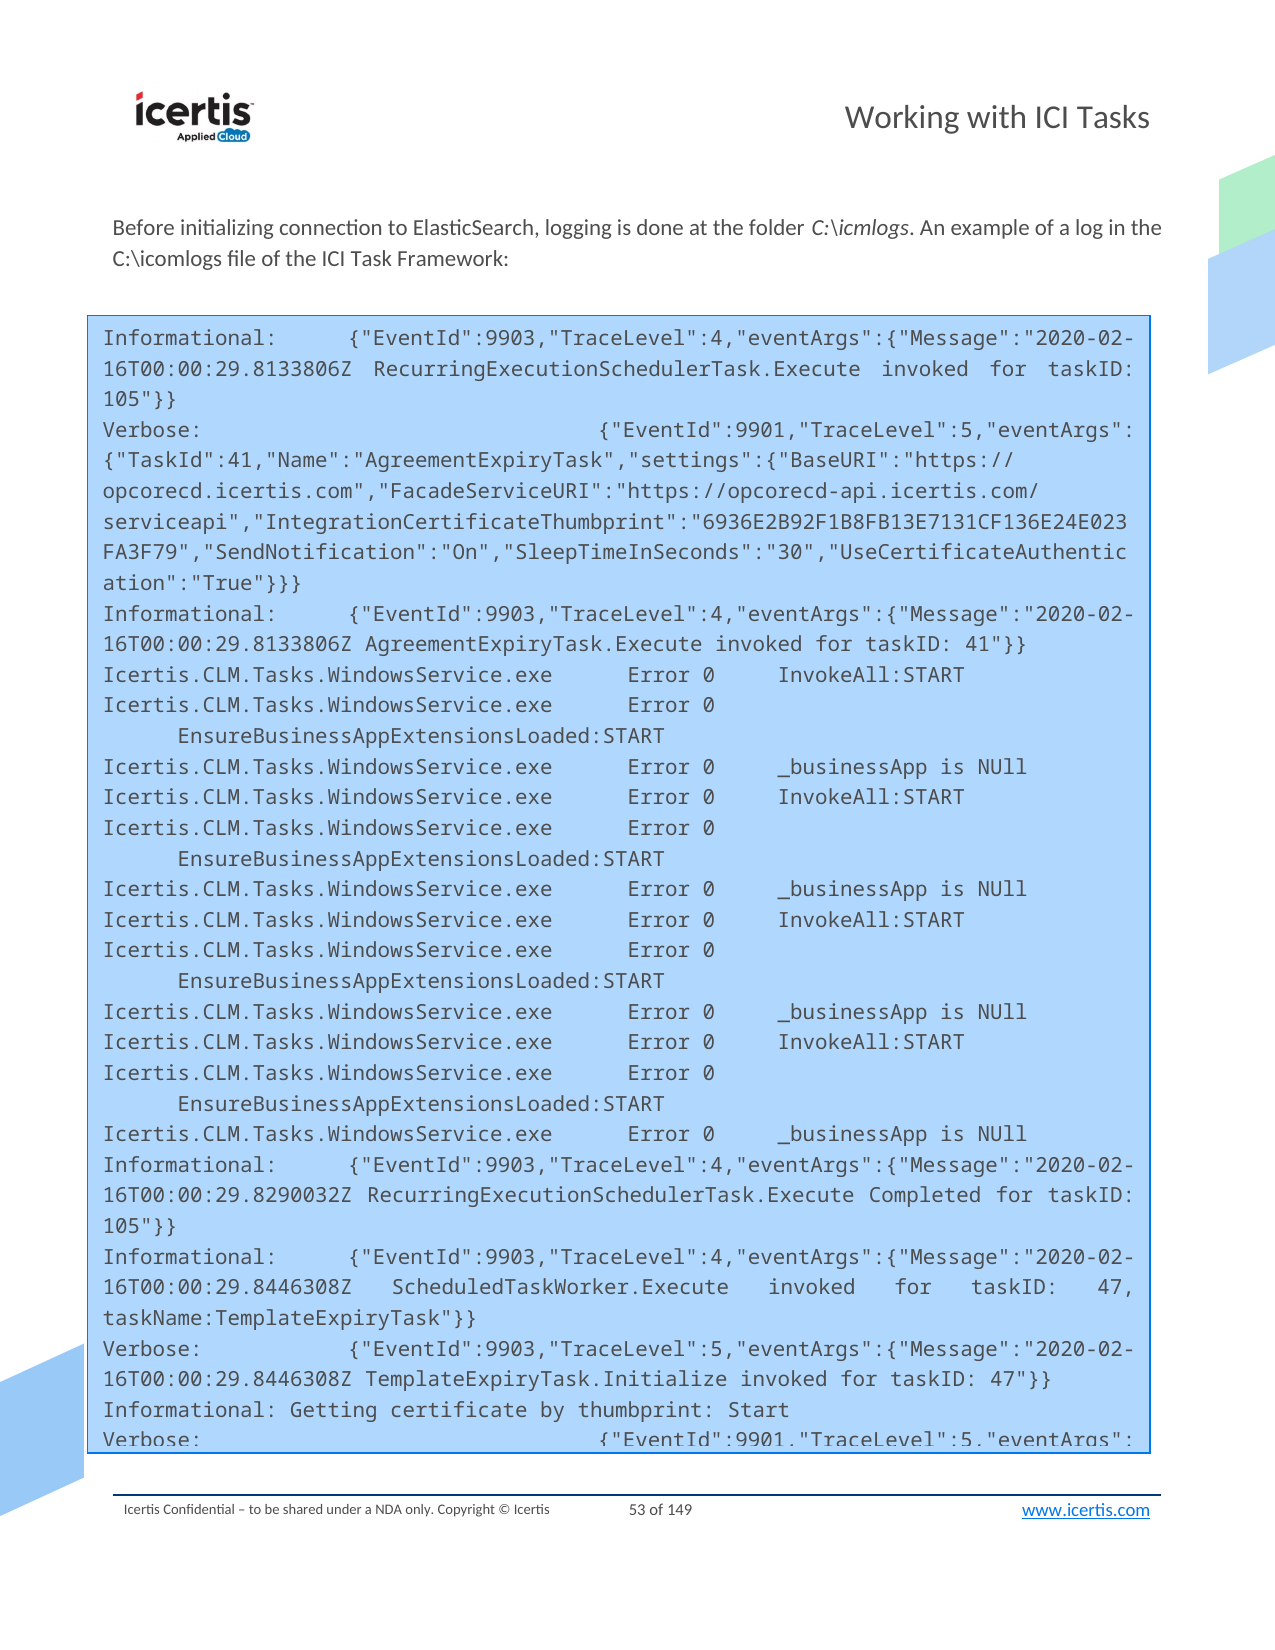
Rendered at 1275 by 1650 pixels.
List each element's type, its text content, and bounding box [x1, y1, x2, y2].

picture [0, 33, 1275, 1650]
text Before initializing connection to ElasticSearch, logging is done at the folder C:\icmlogs. An example of a log in the C:\icomlogs file of the ICI Task Framework: [112, 213, 1162, 272]
